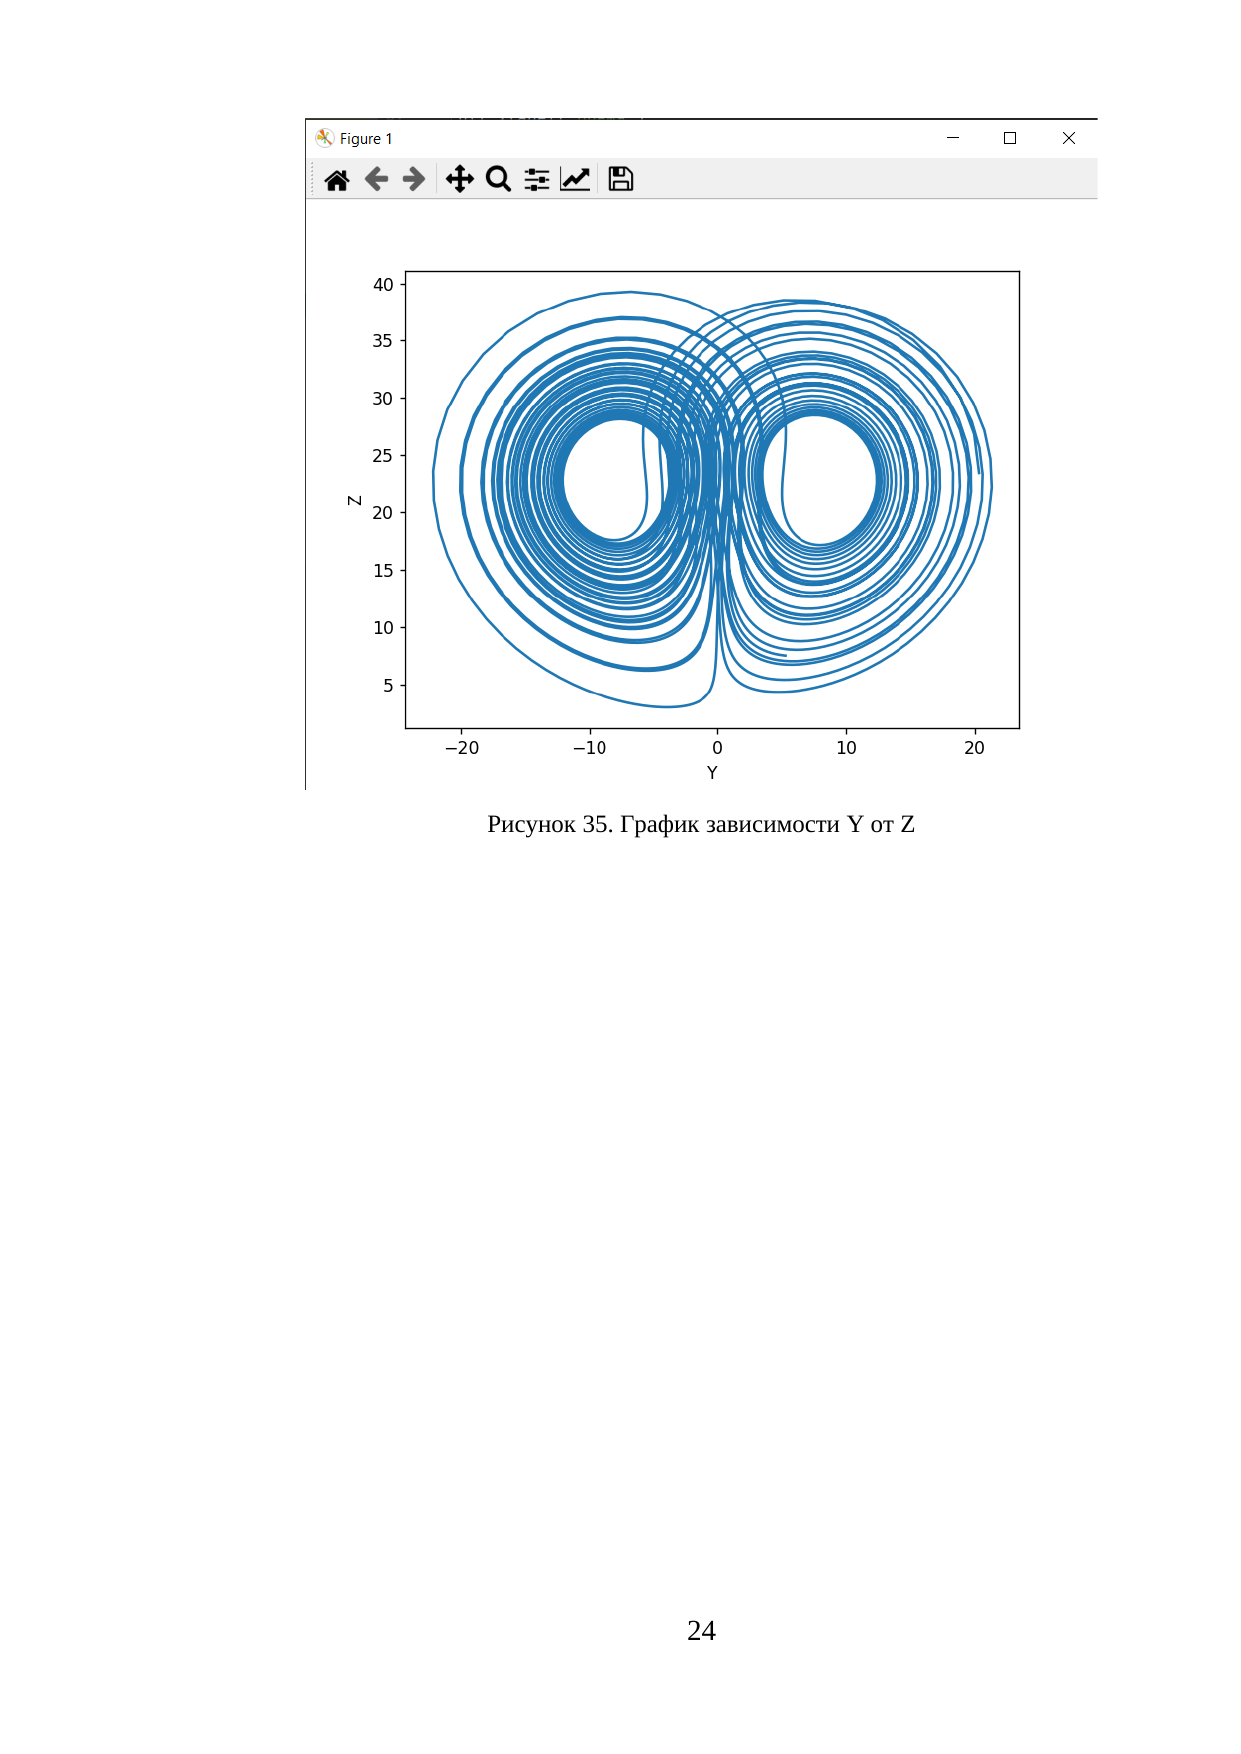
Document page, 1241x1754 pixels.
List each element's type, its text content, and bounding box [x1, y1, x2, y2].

text Рисунок 35. График зависимости Y от Z [177, 809, 1152, 838]
picture [305, 118, 1098, 790]
